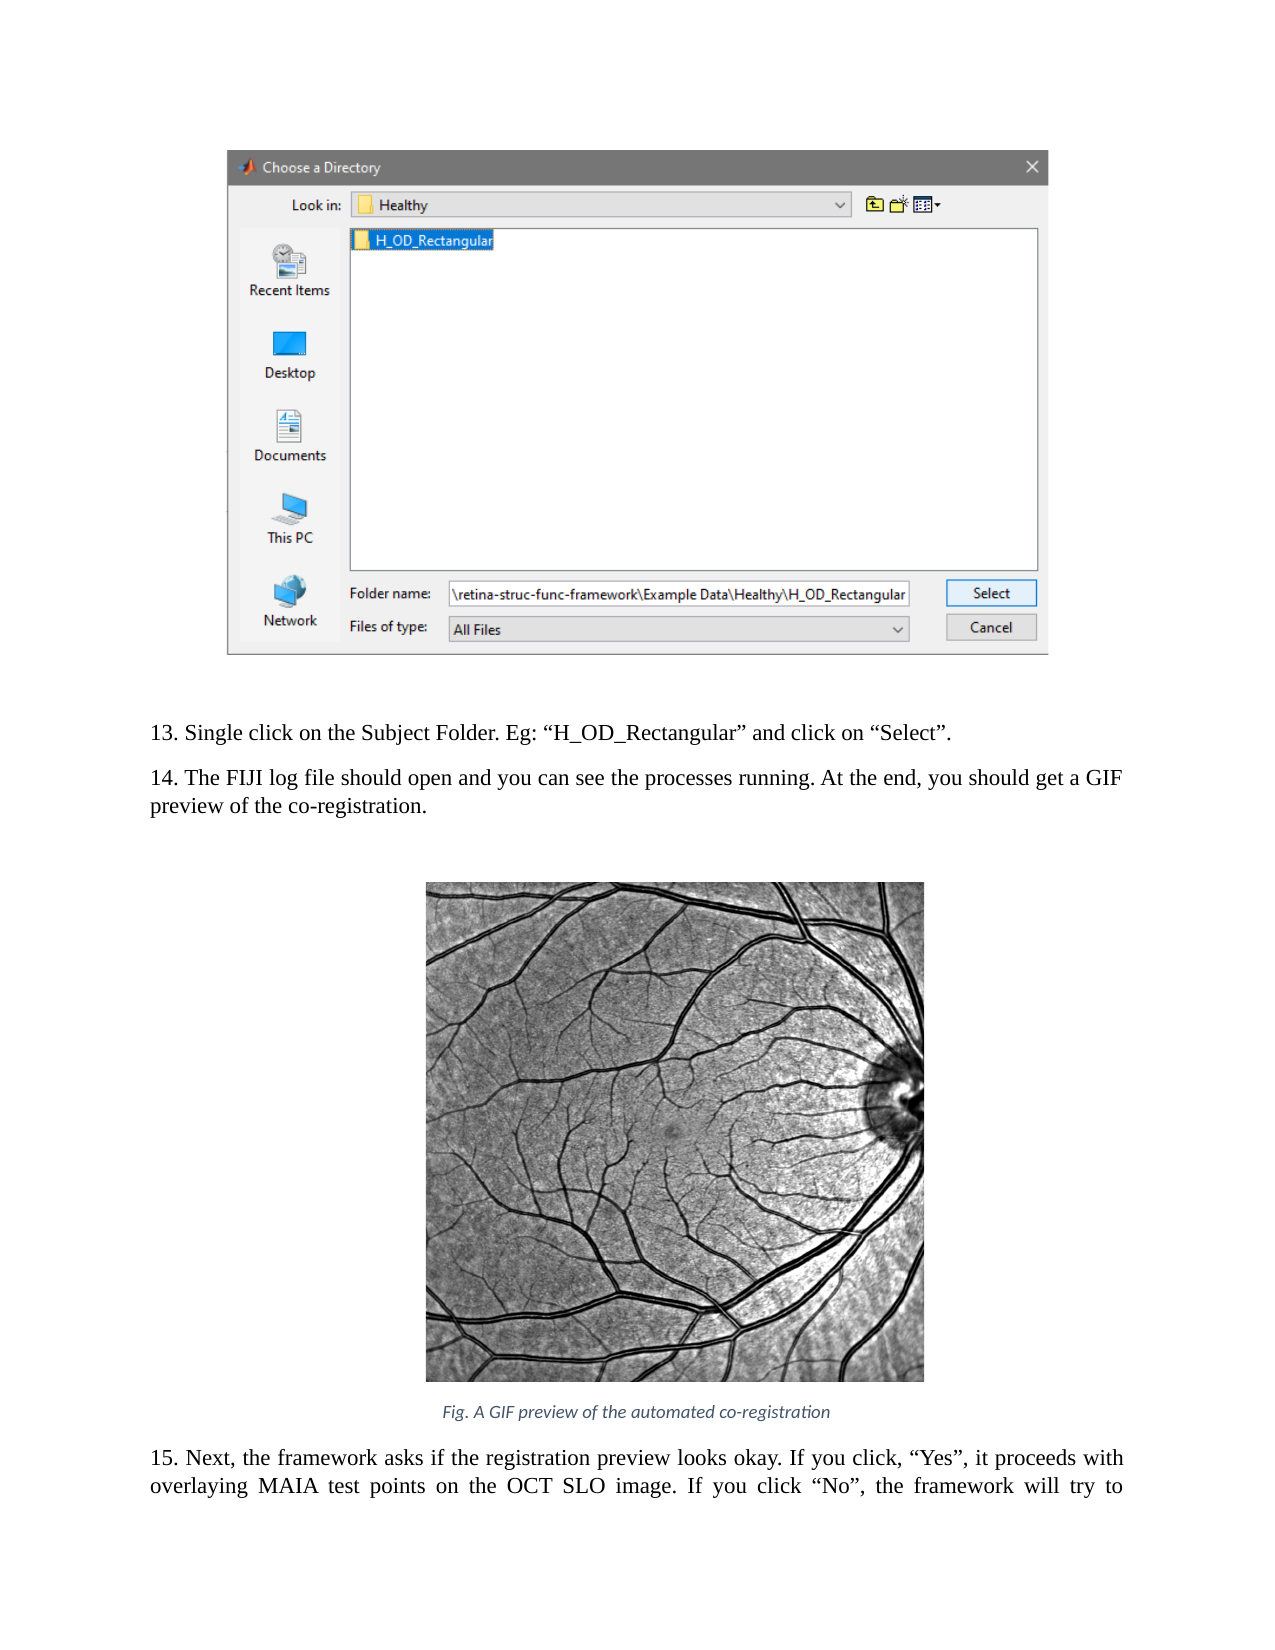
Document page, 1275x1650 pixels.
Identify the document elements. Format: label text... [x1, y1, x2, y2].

text Fig. A GIF preview of the automated co-registration [150, 1400, 1125, 1423]
picture [425, 882, 925, 1382]
picture [226, 150, 1049, 655]
text 14. The FIJI log file should open and you can see the processes running. At the end, you should get a GIF preview of the co-registration. [150, 764, 1125, 819]
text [150, 1444, 1125, 1498]
text 13. Single click on the Subject Folder. Eg: “H_OD_Rectangular” and click on “Select”. [150, 719, 1125, 745]
